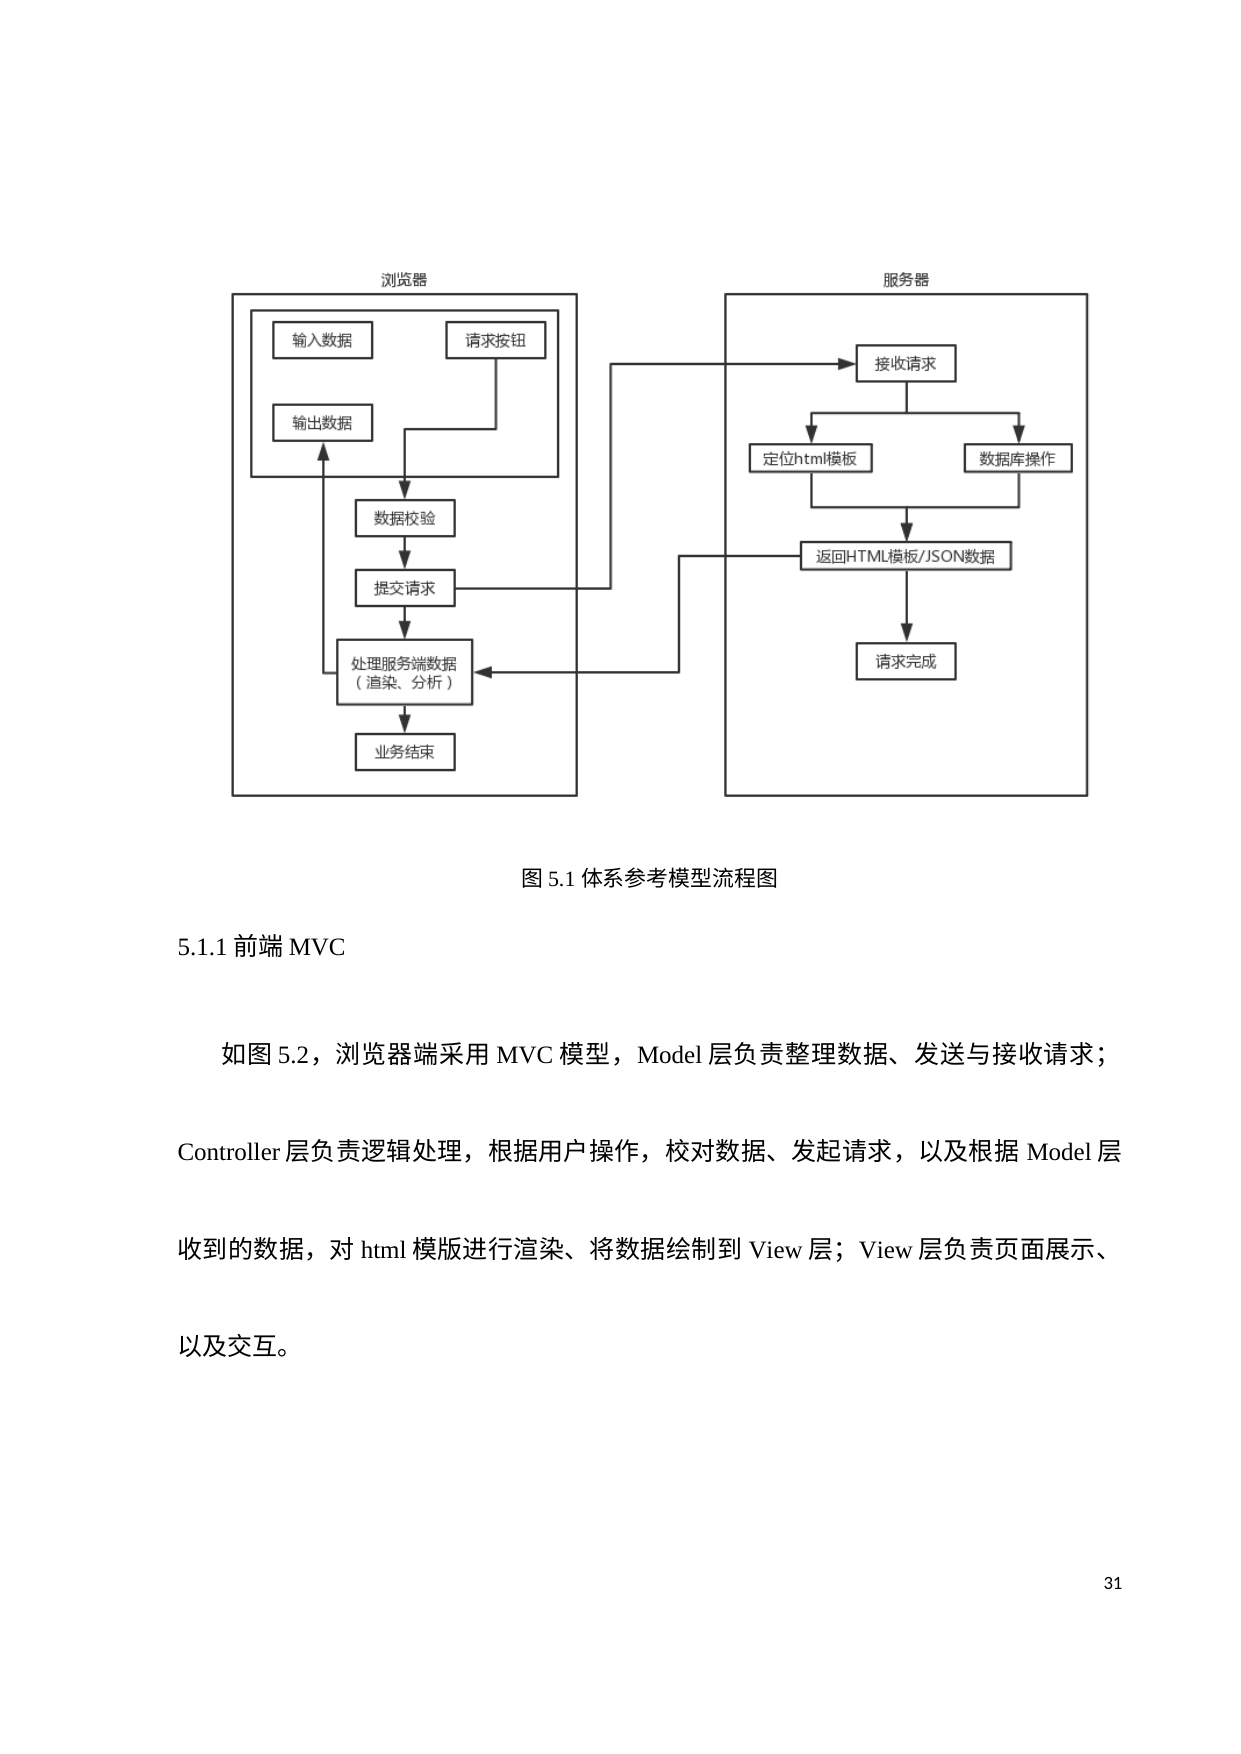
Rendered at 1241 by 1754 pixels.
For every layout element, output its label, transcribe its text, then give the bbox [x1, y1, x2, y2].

picture [177, 201, 1123, 833]
text 如图5.2，浏览器端采用MVC模型，Model层负责整理数据、发送与接收请求；Controller层负责逻辑处理，根据用户操作，校对数据、发起请求，以及根据Model层收到的数据，对html模版进行渲染、将数据绘制到View层；View层负责页面展示、以及交互。 [177, 1020, 1122, 1377]
text 图5.1 体系参考模型流程图 [177, 861, 1122, 893]
subtitle 5.1.1 前端MVC [177, 912, 1122, 977]
